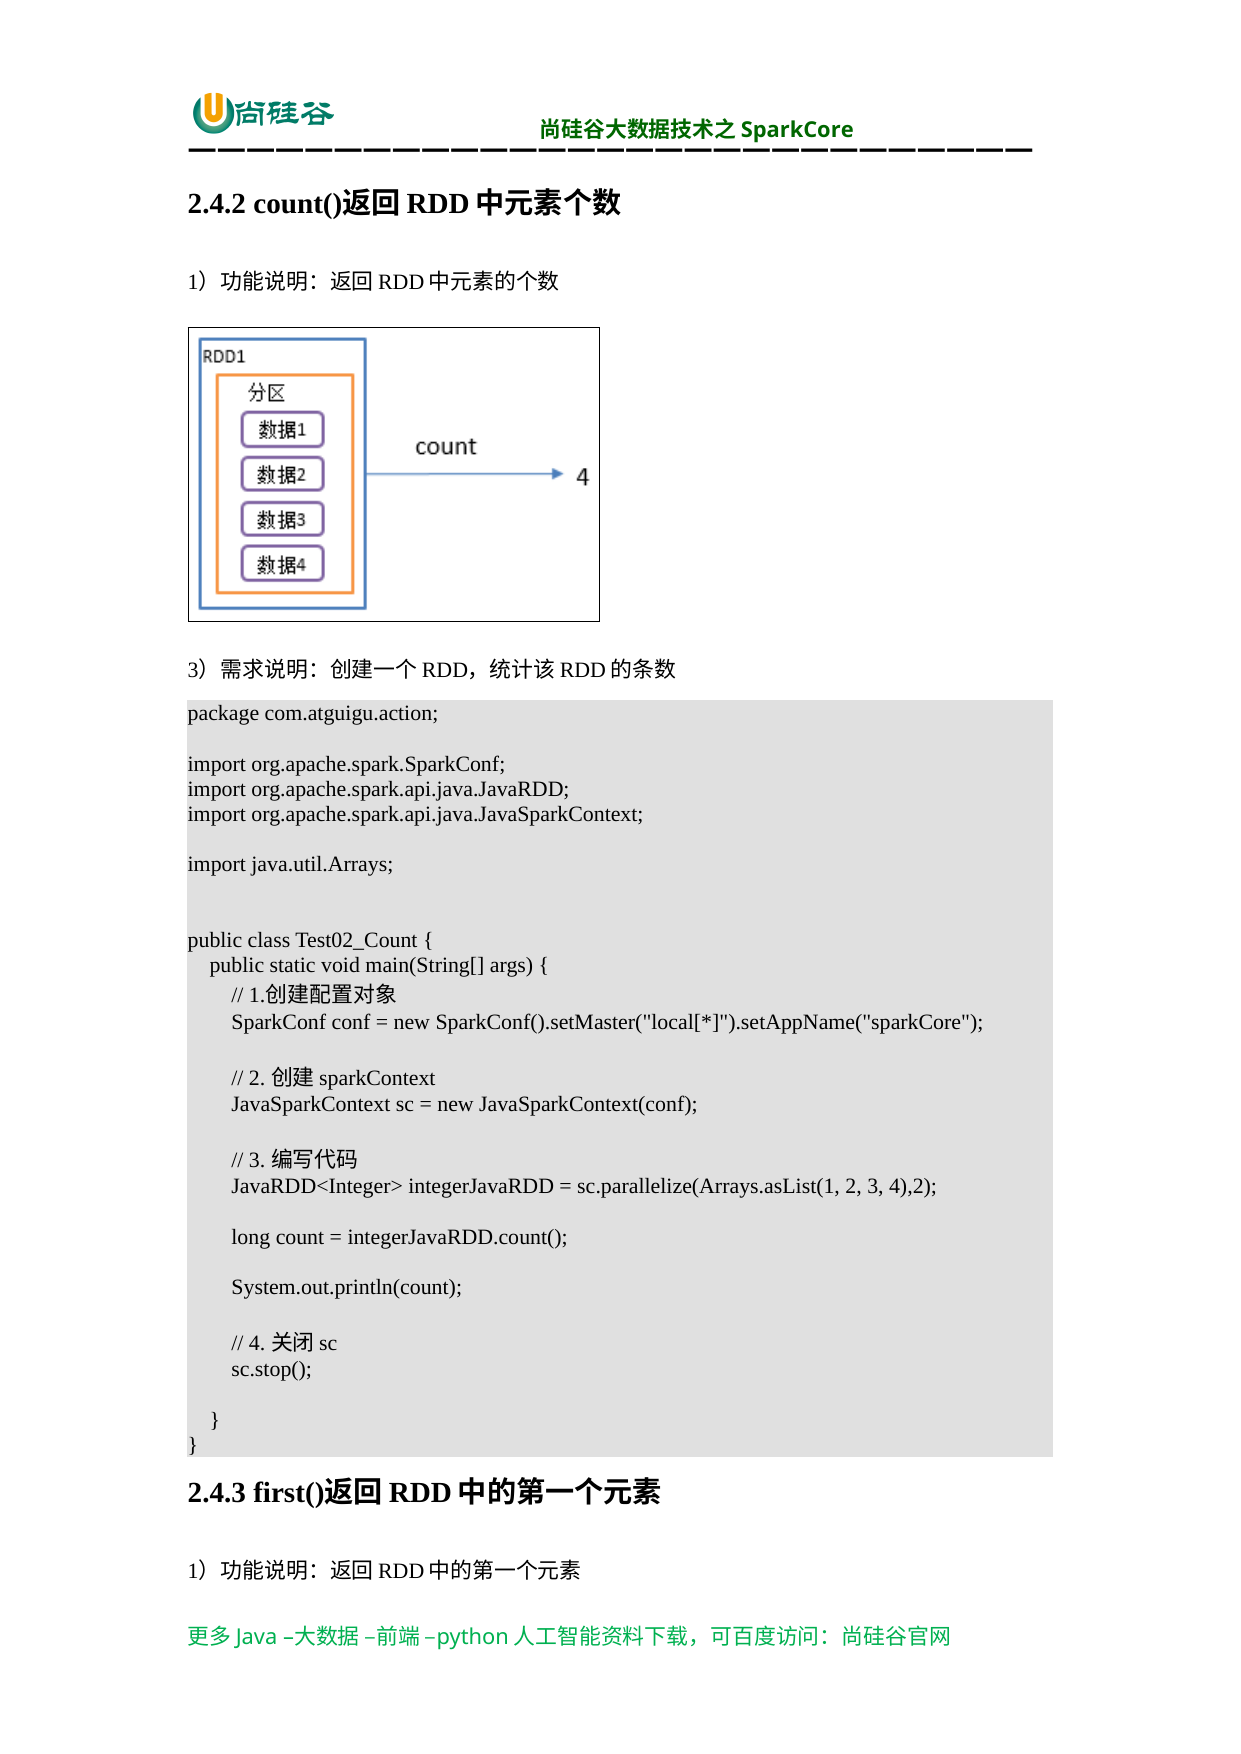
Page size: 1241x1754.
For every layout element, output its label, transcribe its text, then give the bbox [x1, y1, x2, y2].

text SparkConf conf = new SparkConf().setMaster("local[*]").setAppName("sparkCore"); [187, 1009, 1053, 1034]
text package com.atguigu.action; [187, 700, 1053, 725]
text import org.apache.spark.api.java.JavaRDD; [187, 776, 1053, 801]
text import org.apache.spark.api.java.JavaSparkContext; [187, 801, 1053, 826]
text import java.util.Arrays; [187, 851, 1053, 877]
text } [187, 1407, 1053, 1432]
text import org.apache.spark.SparkConf; [187, 751, 1053, 776]
text sc.stop(); [187, 1356, 1053, 1381]
text 3）需求说明：创建一个RDD，统计该RDD的条数 [187, 652, 1053, 684]
text 1）功能说明：返回RDD中元素的个数 [187, 264, 1053, 296]
text // 2. 创建sparkContext [187, 1059, 1053, 1091]
text public static void main(String[] args) { [187, 952, 1053, 977]
text JavaRDD<Integer> integerJavaRDD = sc.parallelize(Arrays.asList(1, 2, 3, 4),2); [187, 1173, 1053, 1198]
text 1）功能说明：返回RDD中的第一个元素 [187, 1552, 1053, 1585]
text // 4. 关闭sc [187, 1324, 1053, 1356]
text public class Test02_Count { [187, 927, 1053, 952]
text System.out.println(count); [187, 1274, 1053, 1299]
text } [187, 1432, 1053, 1457]
text JavaSparkContext sc = new JavaSparkContext(conf); [187, 1091, 1053, 1116]
text long count = integerJavaRDD.count(); [187, 1224, 1053, 1249]
subtitle 2.4.3 first()返回RDD中的第一个元素 [187, 1457, 1053, 1522]
text // 1.创建配置对象 [187, 977, 1053, 1009]
subtitle 2.4.2 count()返回RDD中元素个数 [187, 168, 1053, 233]
text // 3. 编写代码 [187, 1142, 1053, 1173]
